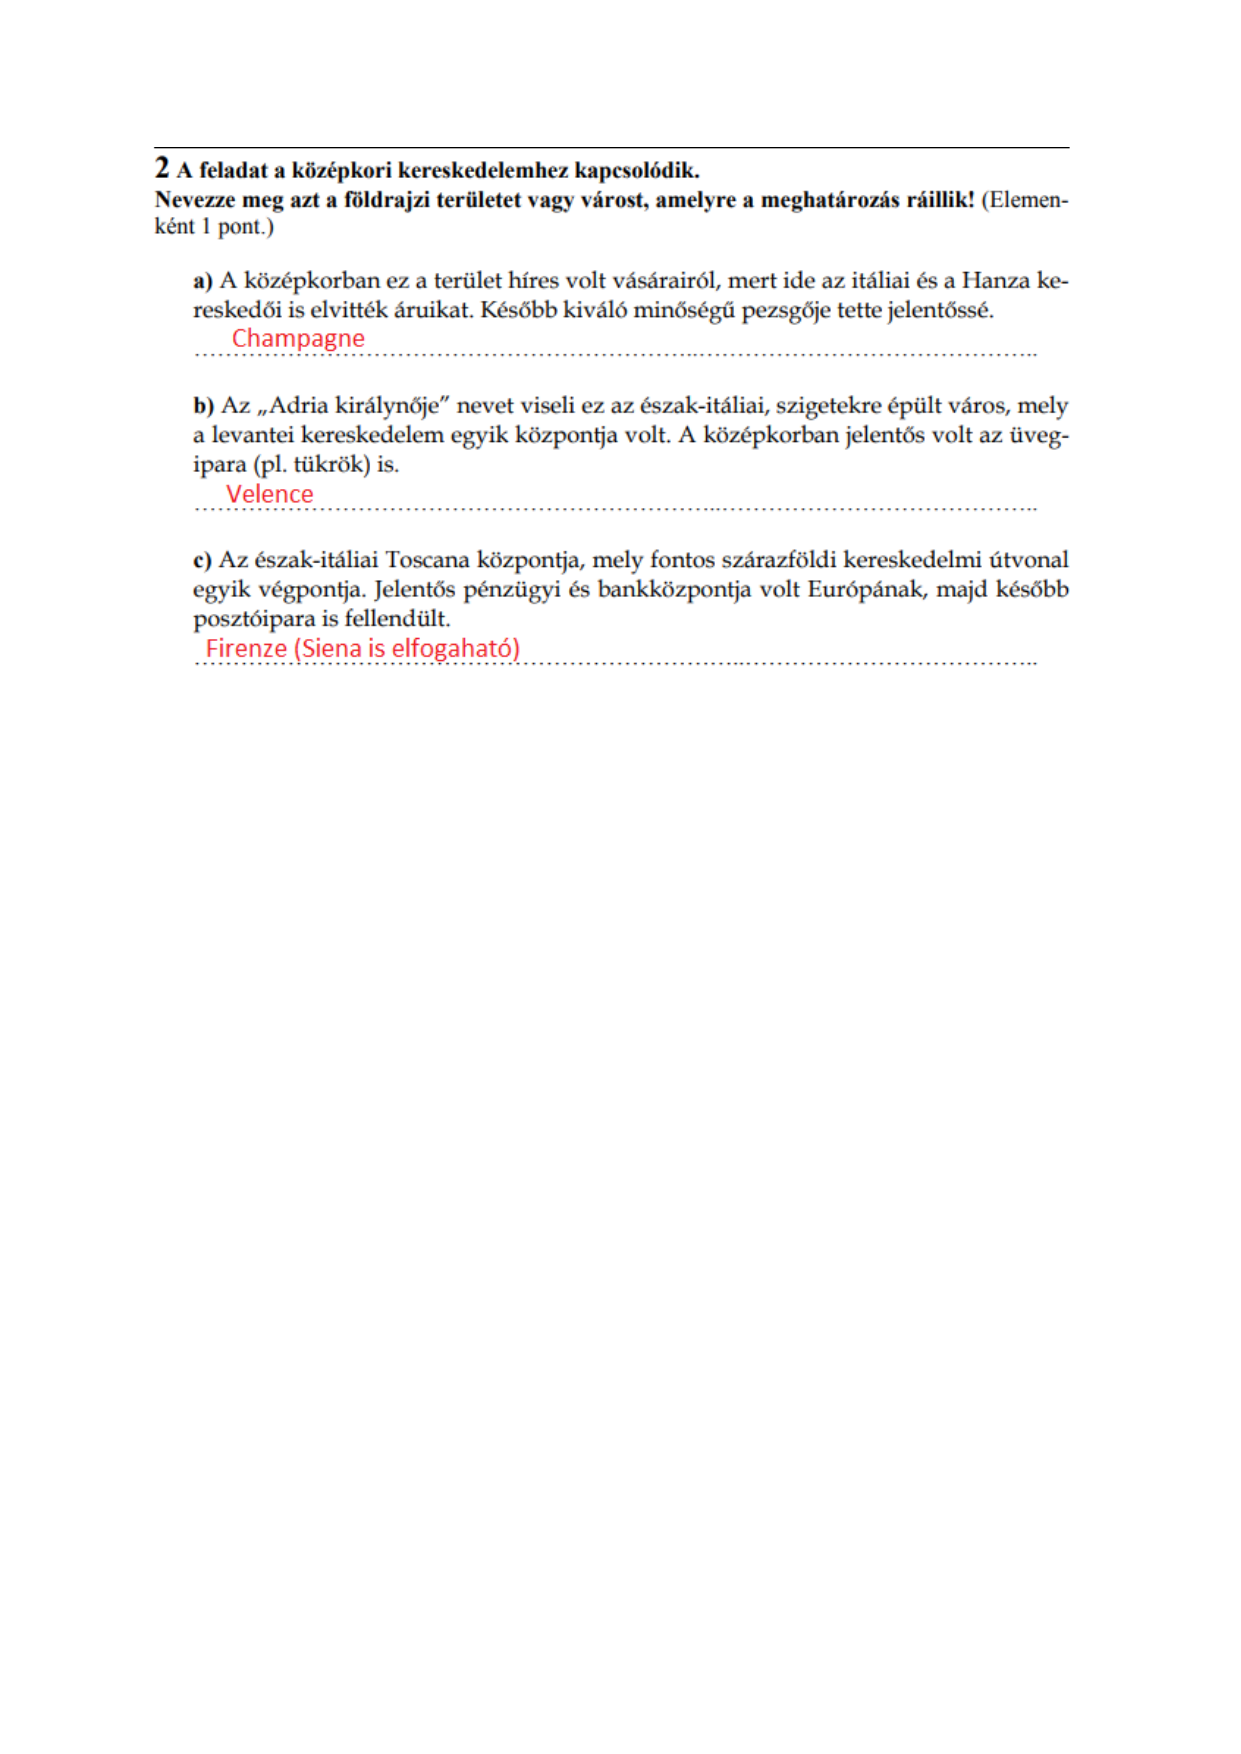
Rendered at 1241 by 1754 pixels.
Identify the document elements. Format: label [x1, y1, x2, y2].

picture [147, 147, 1089, 688]
